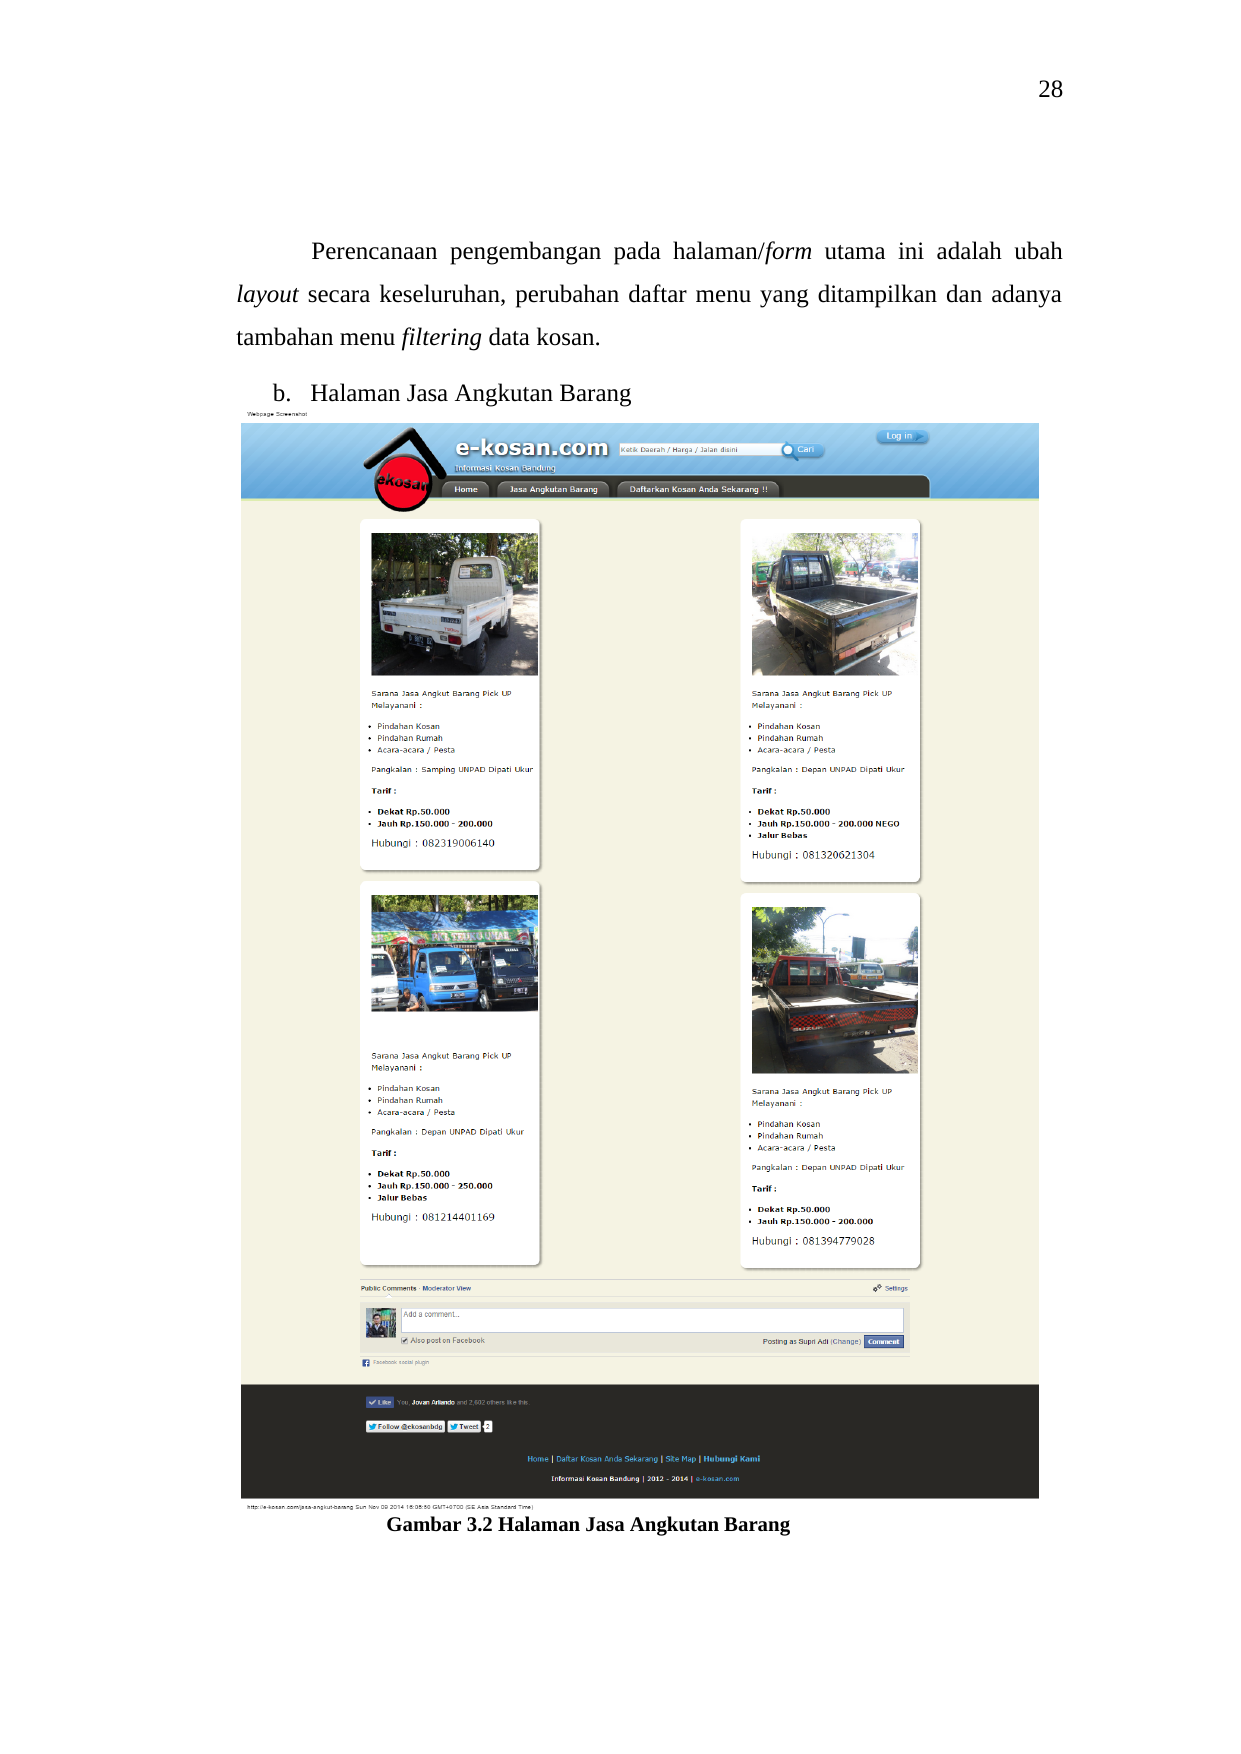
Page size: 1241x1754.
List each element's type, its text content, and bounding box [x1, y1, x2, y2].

list Halaman Jasa Angkutan Barang [273, 378, 1063, 407]
text Gambar 3.2 Halaman Jasa Angkutan Barang [311, 1512, 1063, 1536]
text Perencanaan pengembangan pada halaman/form utama ini adalah ubah layout secara keseluruhan, perubahan daftar menu yang ditampilkan dan adanya tambahan menu filtering data kosan. [236, 236, 1063, 351]
picture [241, 411, 1039, 1510]
